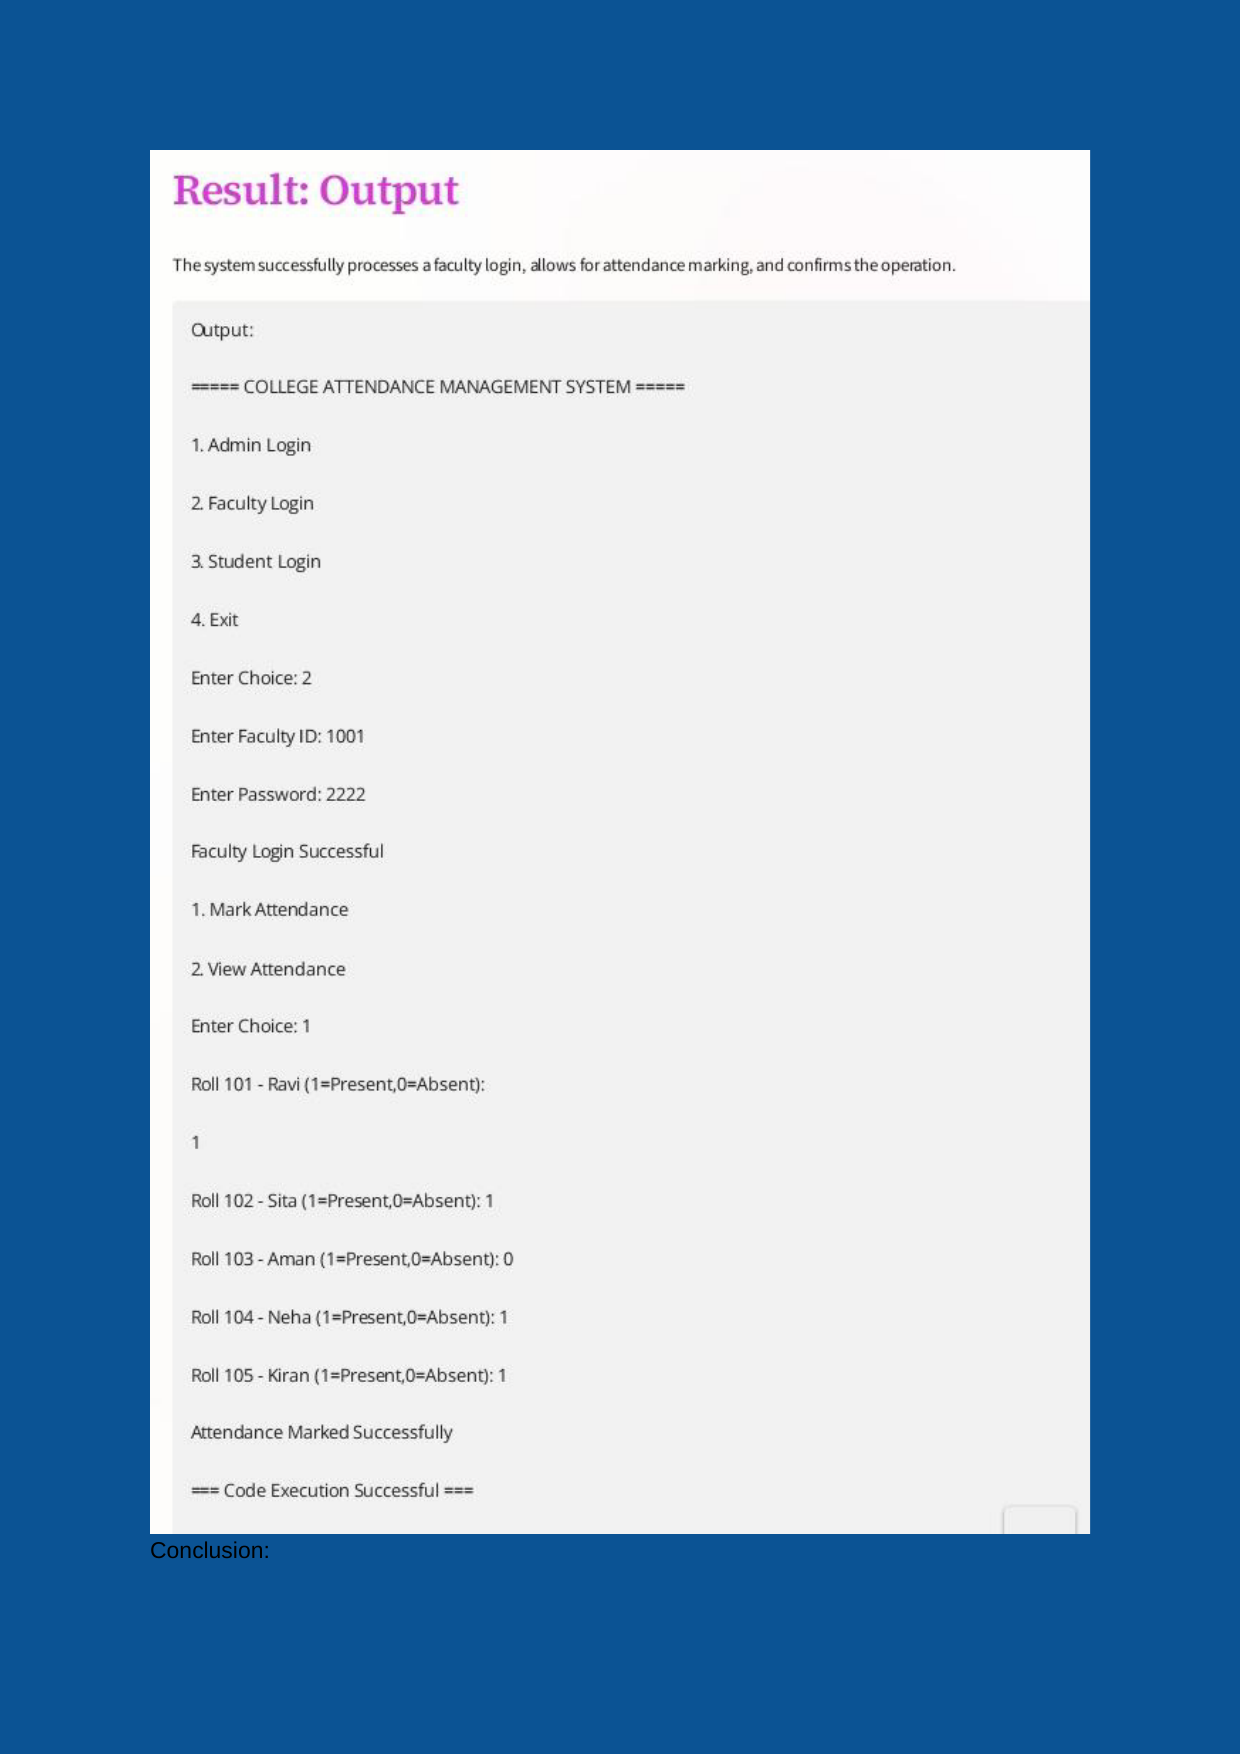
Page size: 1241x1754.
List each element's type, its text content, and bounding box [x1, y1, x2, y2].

picture [150, 150, 1091, 1534]
text Conclusion: [150, 1537, 1090, 1563]
